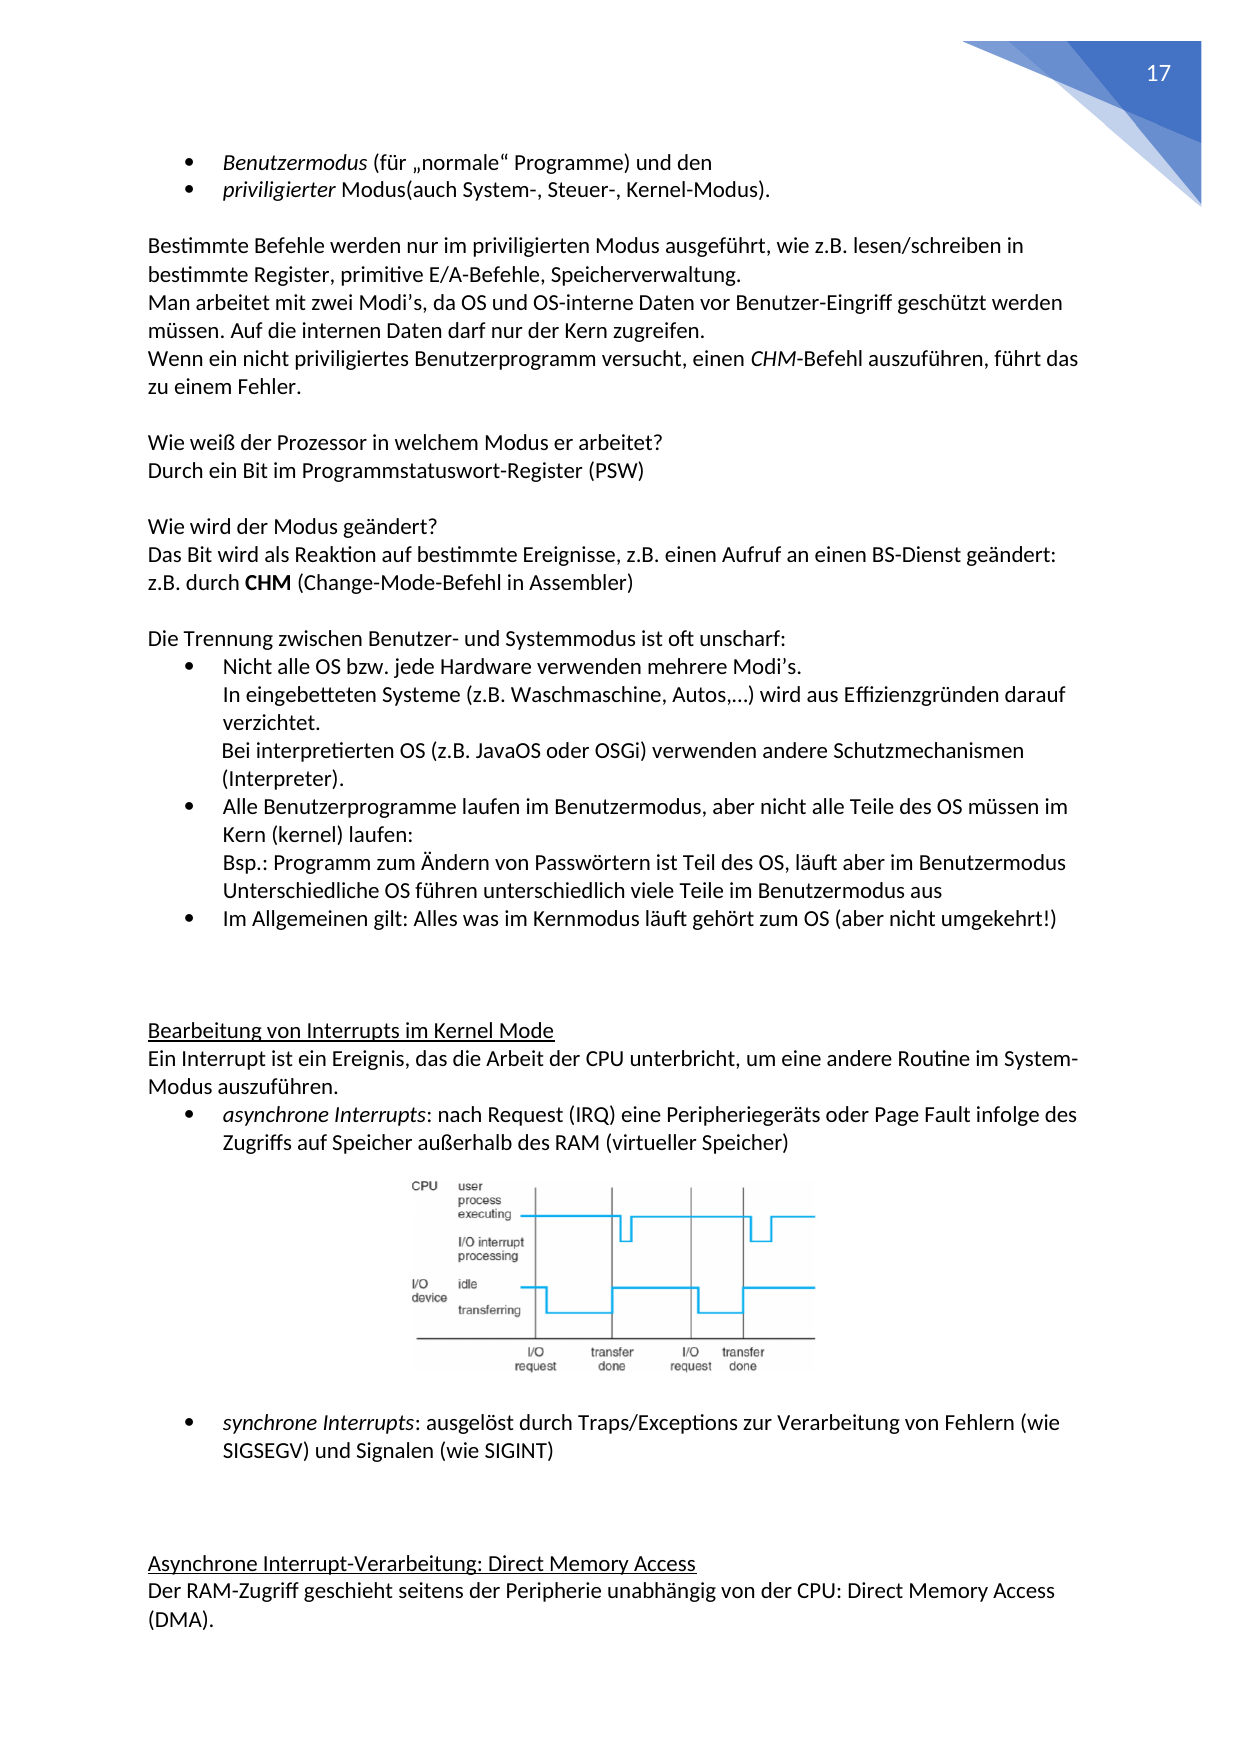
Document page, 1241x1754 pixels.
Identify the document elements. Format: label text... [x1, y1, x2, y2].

list priviligierter Modus(auch System-, Steuer-, Kernel-Modus). [185, 176, 1093, 204]
text Der RAM-Zugriff geschieht seitens der Peripherie unabhängig von der CPU: Direct Memory Access (DMA). [148, 1577, 1093, 1633]
text Bei interpretierten OS (z.B. JavaOS oder OSGi) verwenden andere Schutzmechanismen (Interpreter). [221, 736, 1093, 792]
list synchrone Interrupts: ausgelöst durch Traps/Exceptions zur Verarbeitung von Fehlern (wie SIGSEGV) und Signalen (wie SIGINT) [185, 1408, 1093, 1464]
text Unterschiedliche OS führen unterschiedlich viele Teile im Benutzermodus aus [223, 876, 1093, 904]
picture [387, 1164, 854, 1396]
text Wie weiß der Prozessor in welchem Modus er arbeitet? [148, 428, 1093, 456]
text Die Trennung zwischen Benutzer- und Systemmodus ist oft unscharf: [148, 624, 1093, 652]
text Bearbeitung von Interrupts im Kernel Mode [148, 1016, 1093, 1044]
list Alle Benutzerprogramme laufen im Benutzermodus, aber nicht alle Teile des OS müssen im Kern (kernel) laufen: [185, 792, 1093, 848]
text Bestimmte Befehle werden nur im priviligierten Modus ausgeführt, wie z.B. lesen/schreiben in bestimmte Register, primitive E/A-Befehle, Speicherverwaltung. [148, 232, 1093, 288]
text Das Bit wird als Reaktion auf bestimmte Ereignisse, z.B. einen Aufruf an einen BS-Dienst geändert: z.B. durch CHM (Change-Mode-Befehl in Assembler) [148, 540, 1093, 596]
list Nicht alle OS bzw. jede Hardware verwenden mehrere Modi’s. [185, 652, 1093, 680]
text Durch ein Bit im Programmstatuswort-Register (PSW) [148, 456, 1093, 484]
picture [962, 41, 1202, 207]
list Benutzermodus (für „normale“ Programme) und den [185, 148, 1093, 176]
list asynchrone Interrupts: nach Request (IRQ) eine Peripheriegeräts oder Page Fault infolge des Zugriﬀs auf Speicher außerhalb des RAM (virtueller Speicher) [185, 1100, 1093, 1156]
text Wenn ein nicht priviligiertes Benutzerprogramm versucht, einen CHM-Befehl auszuführen, führt das zu einem Fehler. [148, 344, 1093, 400]
list Im Allgemeinen gilt: Alles was im Kernmodus läuft gehört zum OS (aber nicht umgekehrt!) [185, 904, 1093, 932]
text Wie wird der Modus geändert? [148, 512, 1093, 540]
text Bsp.: Programm zum Ändern von Passwörtern ist Teil des OS, läuft aber im Benutzermodus [223, 848, 1093, 876]
text Asynchrone Interrupt-Verarbeitung: Direct Memory Access [148, 1549, 1093, 1577]
text In eingebetteten Systeme (z.B. Waschmaschine, Autos,…) wird aus Effizienzgründen darauf verzichtet. [223, 680, 1093, 736]
text Ein Interrupt ist ein Ereignis, das die Arbeit der CPU unterbricht, um eine andere Routine im System-Modus auszuführen. [148, 1044, 1093, 1100]
text Man arbeitet mit zwei Modi’s, da OS und OS-interne Daten vor Benutzer-Eingriff geschützt werden müssen. Auf die internen Daten darf nur der Kern zugreifen. [148, 288, 1093, 344]
